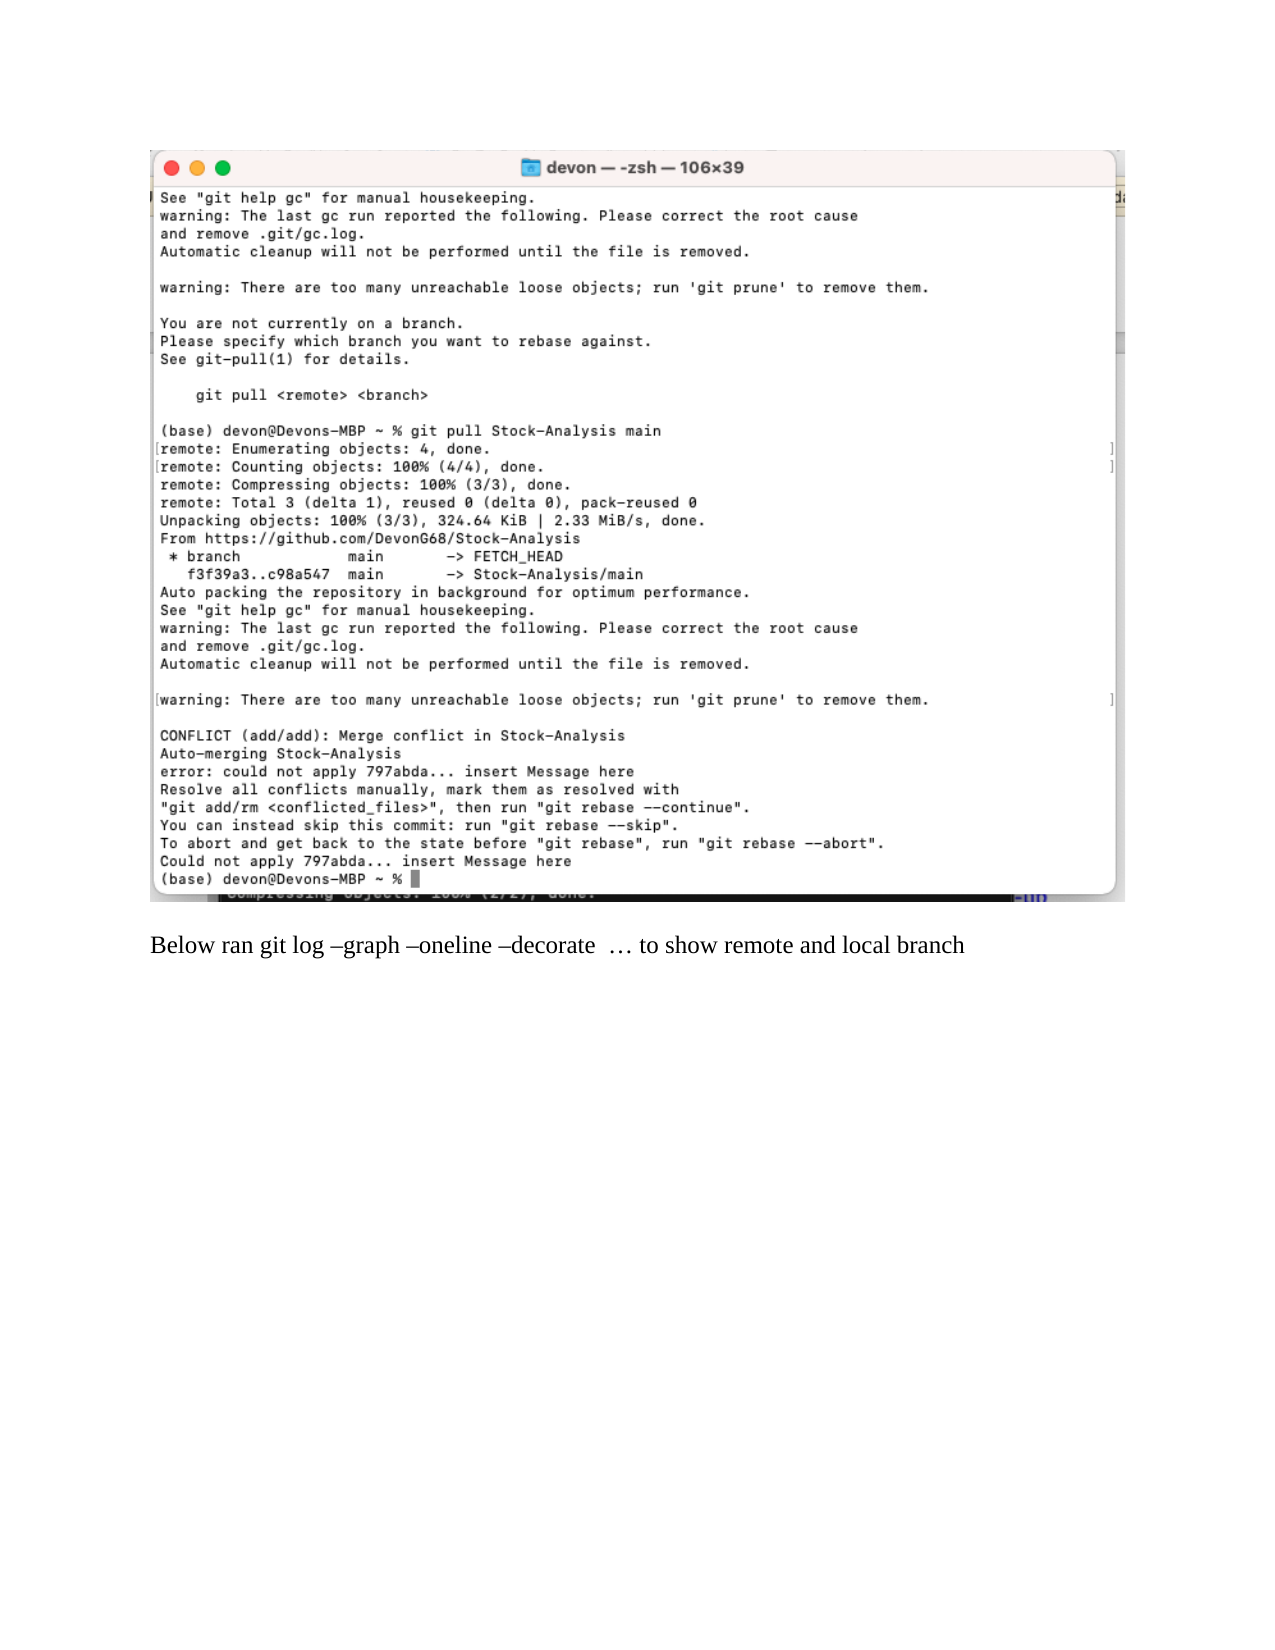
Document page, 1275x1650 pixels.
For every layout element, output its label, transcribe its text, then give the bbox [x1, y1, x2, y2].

text Below ran git log –graph –oneline –decorate … to show remote and local branch [150, 930, 1125, 959]
picture [150, 150, 1125, 902]
